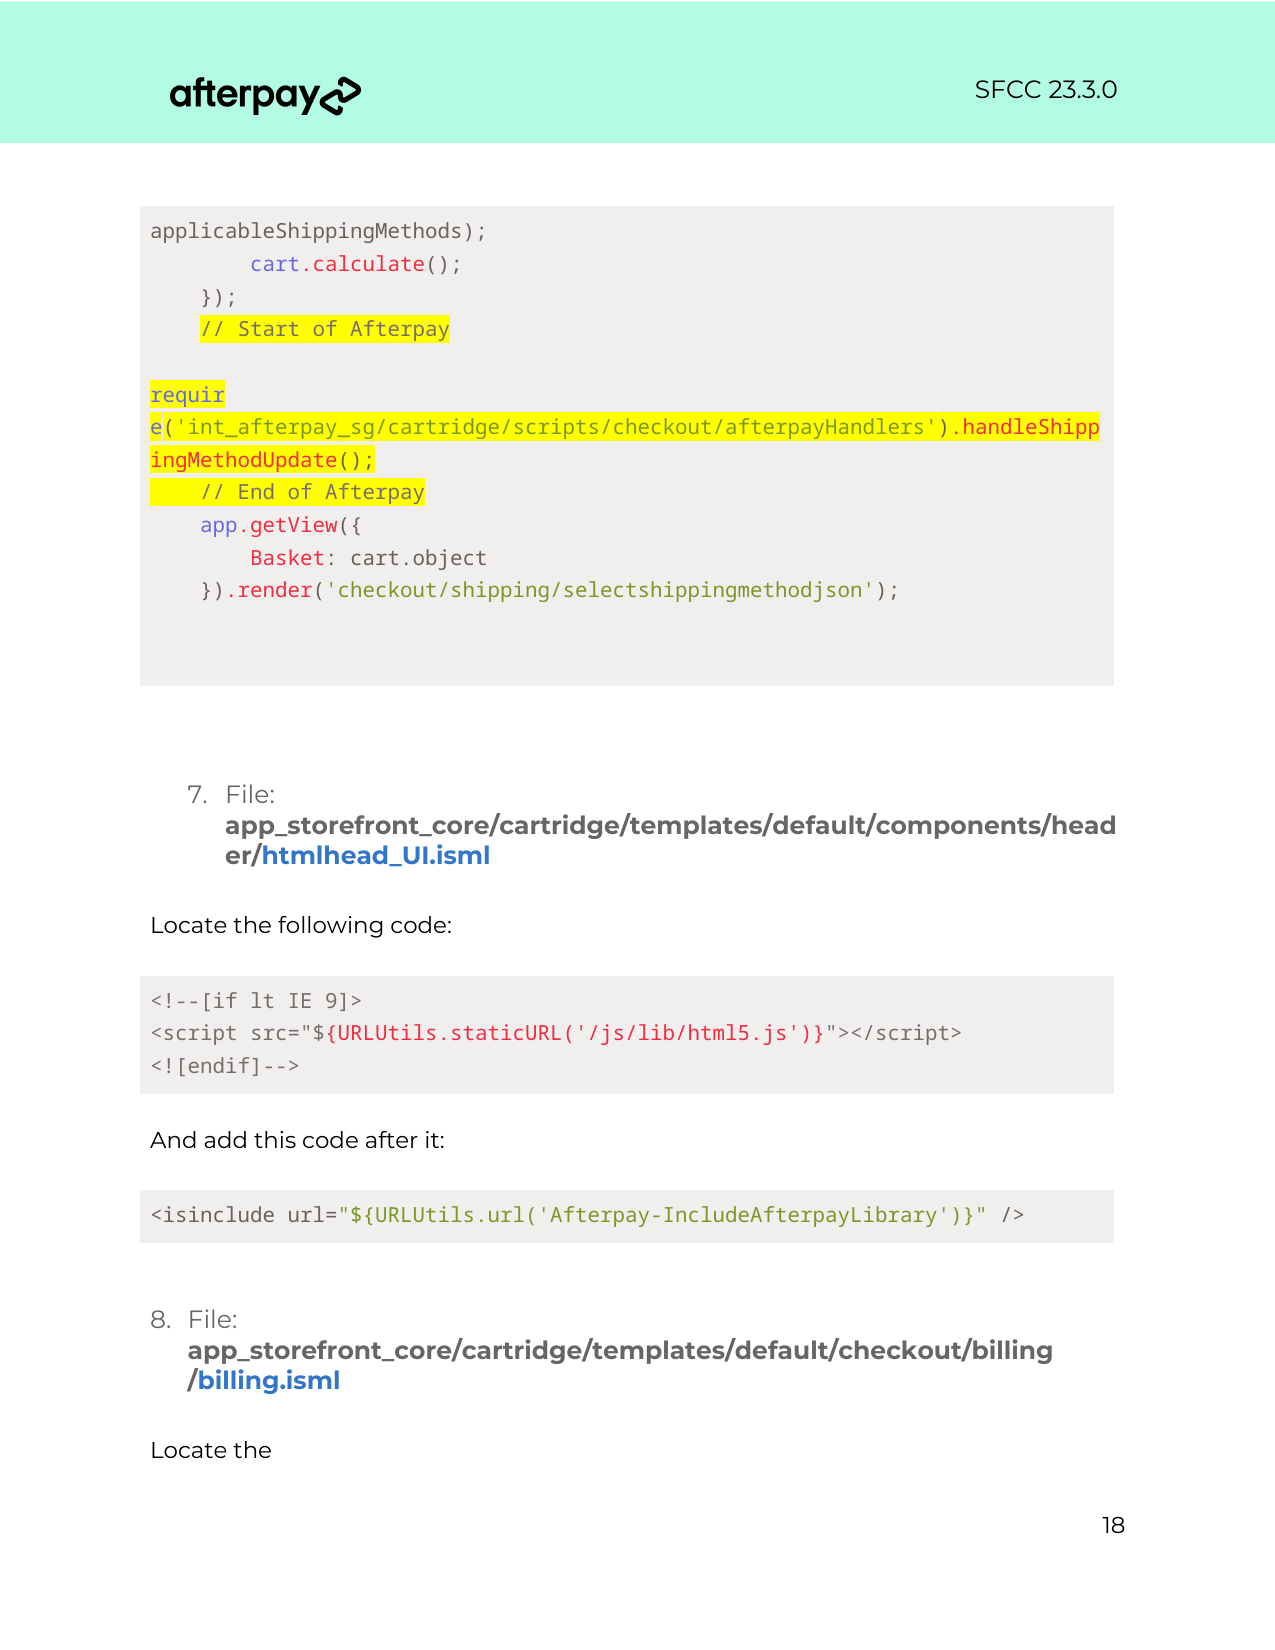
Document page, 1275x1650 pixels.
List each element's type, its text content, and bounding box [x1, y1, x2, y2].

text Locate the [150, 1436, 1125, 1464]
table_header <isinclude url="${URLUtils.url('Afterpay-IncludeAfterpayLibrary')}" /> [140, 1190, 1114, 1243]
subtitle File: app_storefront_core/cartridge/templates/default/checkout/billing/billing.isml [150, 1304, 1125, 1396]
text And add this code after it: [150, 1126, 1125, 1154]
subtitle File: app_storefront_core/cartridge/templates/default/components/header/htmlhead_UI.isml [187, 779, 1125, 871]
picture [134, 48, 397, 144]
text Locate the following code: [150, 911, 1125, 939]
table_header <!--[if lt IE 9]> <script src="${URLUtils.staticURL('/js/lib/html5.js')}"></script> <![endif]--> [140, 976, 1114, 1094]
